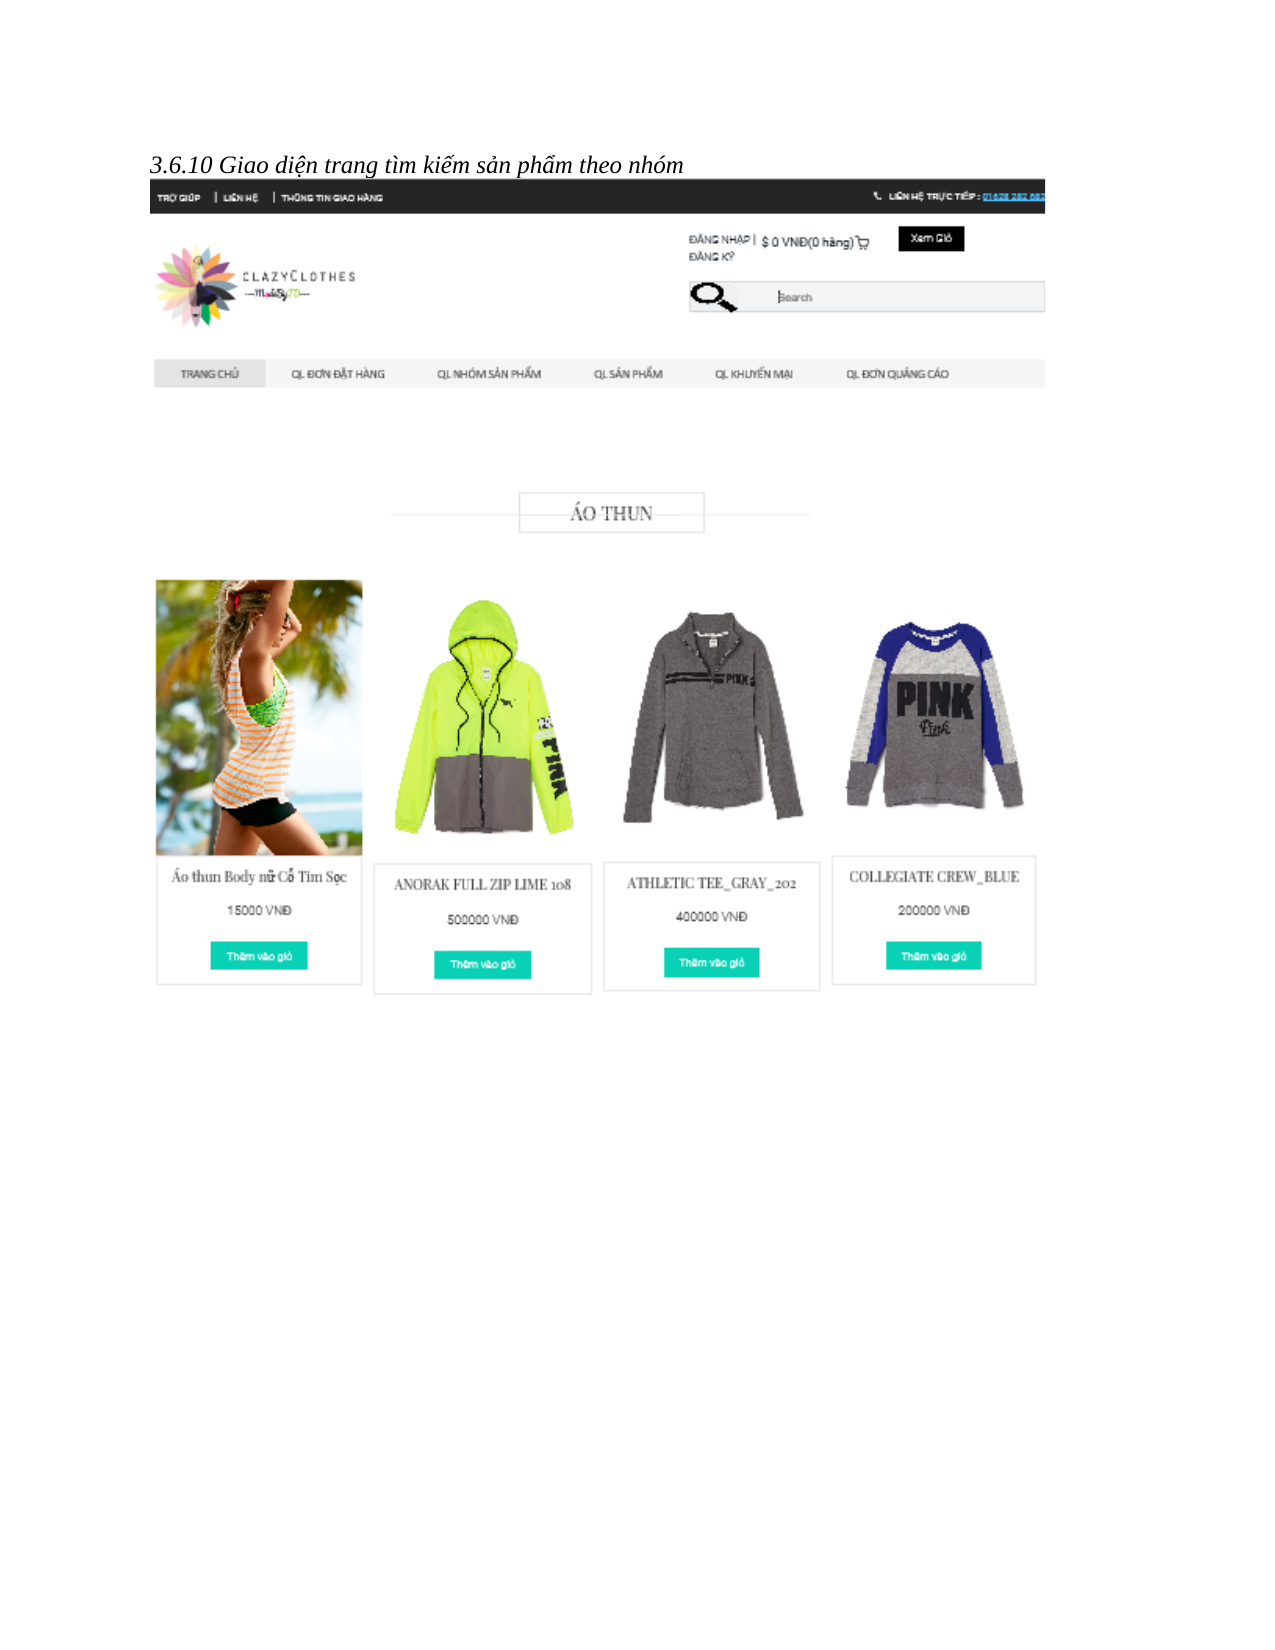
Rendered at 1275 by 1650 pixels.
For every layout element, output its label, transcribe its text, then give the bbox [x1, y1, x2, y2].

subtitle 3.6.10 Giao diện trang tìm kiếm sản phẩm theo nhóm [150, 150, 1125, 179]
picture [150, 178, 1046, 995]
